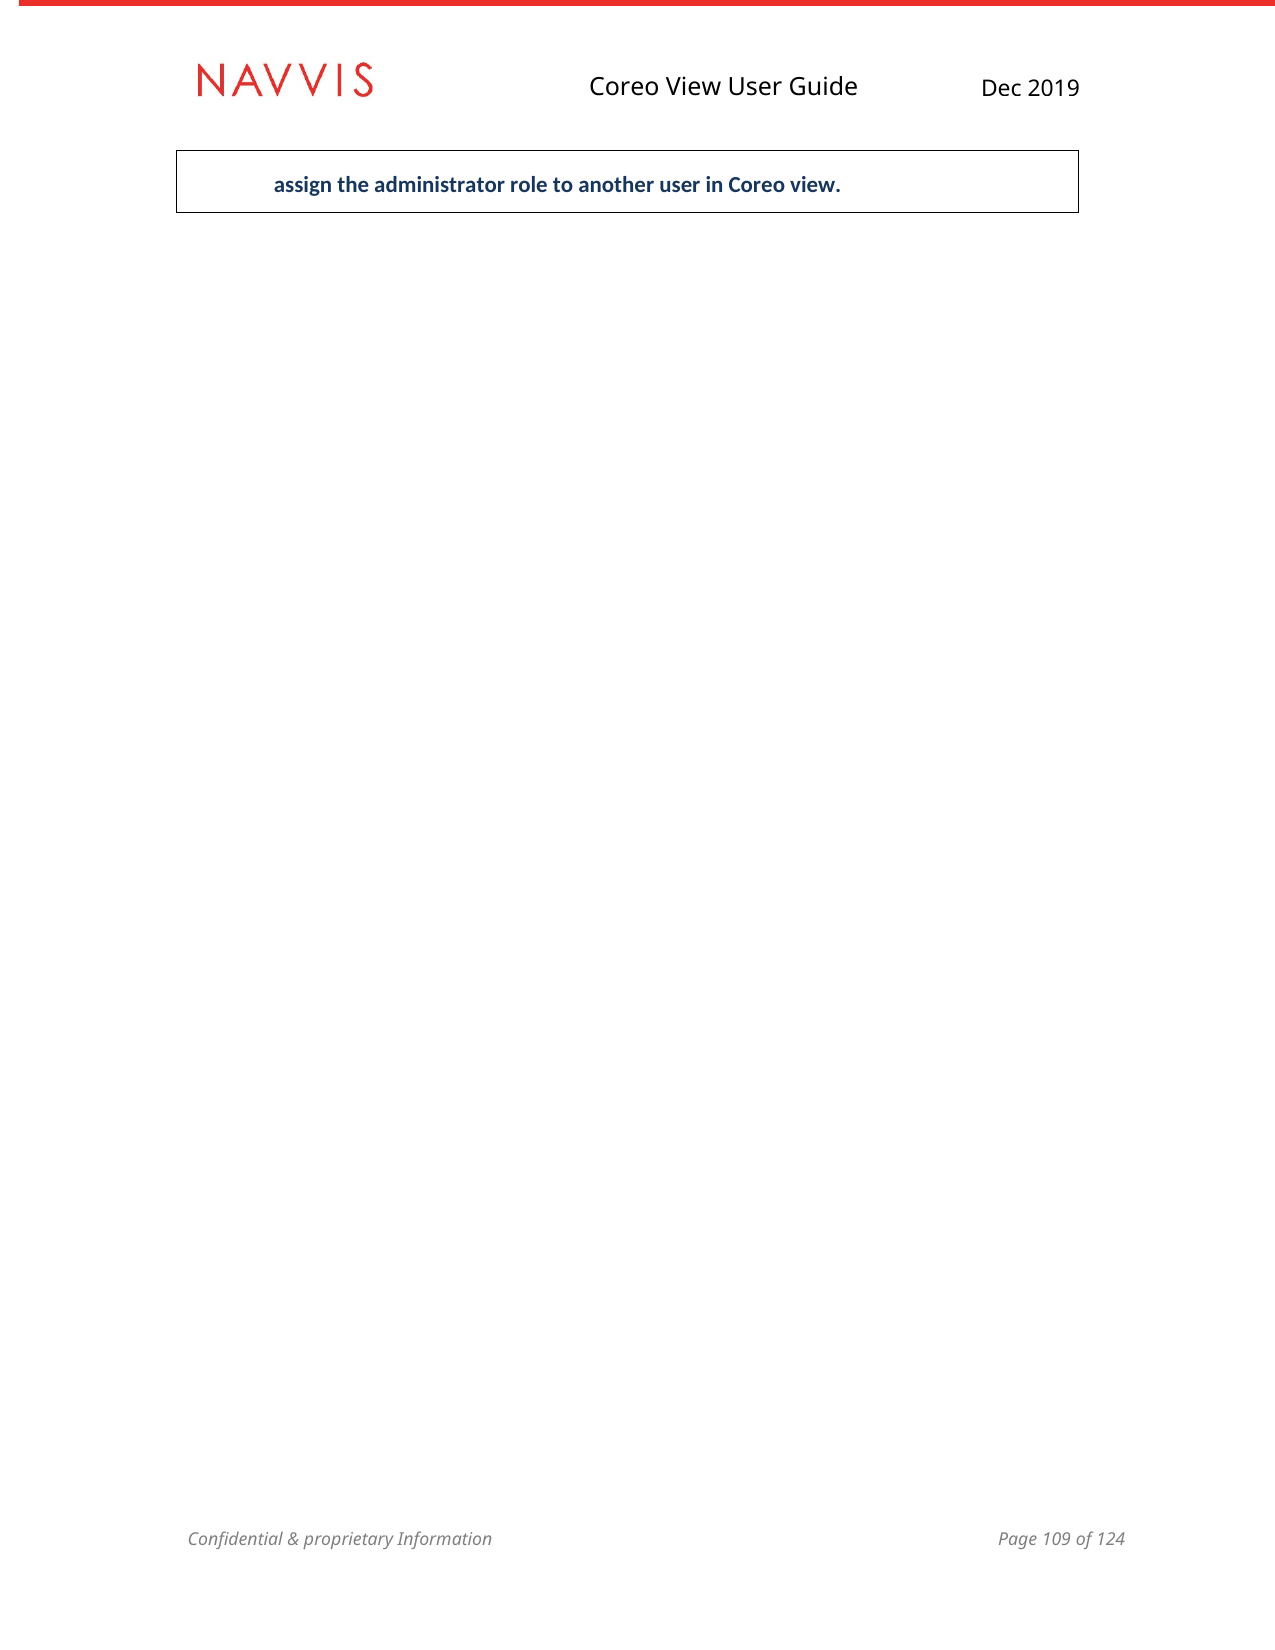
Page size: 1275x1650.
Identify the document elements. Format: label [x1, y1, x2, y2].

table_header [263, 151, 1078, 212]
picture [187, 55, 383, 104]
table_header [177, 151, 262, 212]
